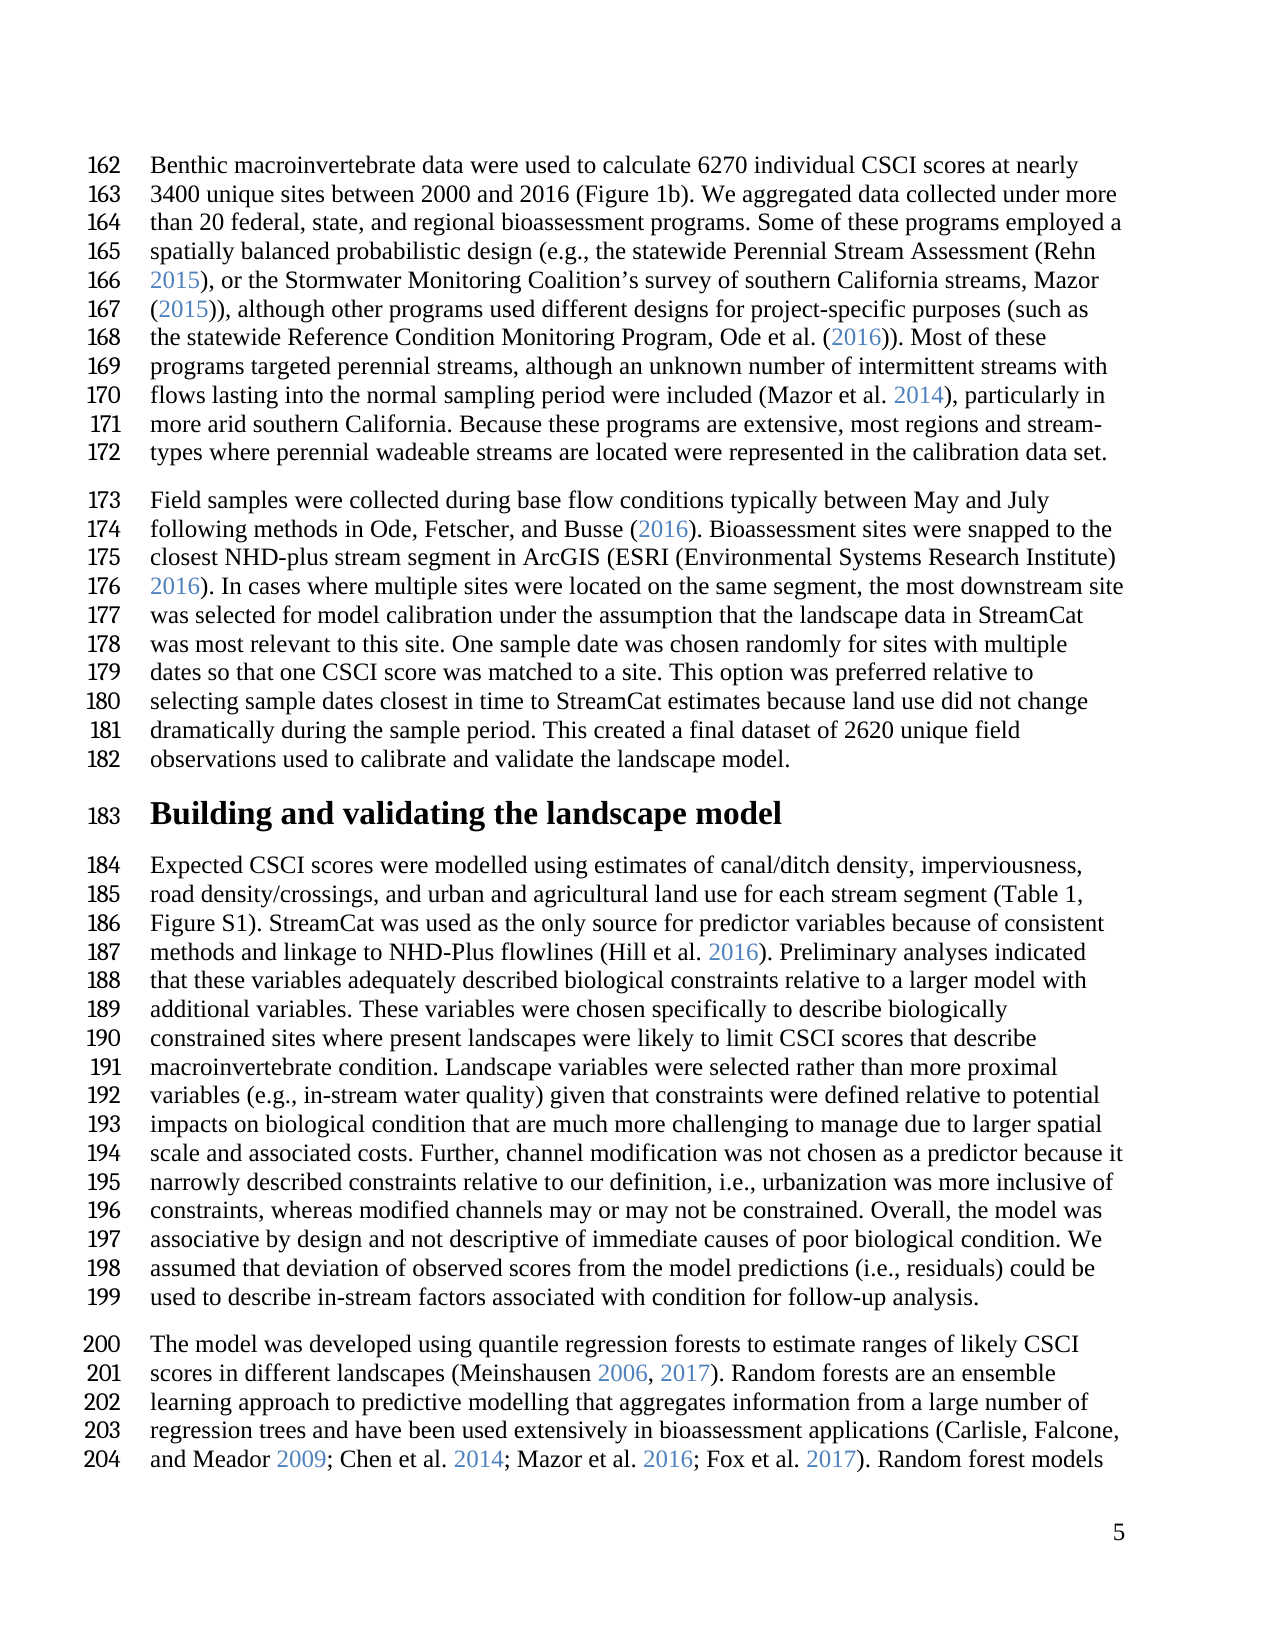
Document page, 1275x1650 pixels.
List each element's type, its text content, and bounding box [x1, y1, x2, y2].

text Field samples were collected during base flow conditions typically between May and July following methods in Ode, Fetscher, and Busse (2016). Bioassessment sites were snapped to the closest NHD-plus stream segment in ArcGIS (ESRI (Environmental Systems Research Institute) 2016). In cases where multiple sites were located on the same segment, the most downstream site was selected for model calibration under the assumption that the landscape data in StreamCat was most relevant to this site. One sample date was chosen randomly for sites with multiple dates so that one CSCI score was matched to a site. This option was preferred relative to selecting sample dates closest in time to StreamCat estimates because land use did not change dramatically during the sample period. This created a final dataset of 2620 unique field observations used to calibrate and validate the landscape model. [150, 485, 1125, 772]
text Benthic macroinvertebrate data were used to calculate 6270 individual CSCI scores at nearly 3400 unique sites between 2000 and 2016 (Figure 1b). We aggregated data collected under more than 20 federal, state, and regional bioassessment programs. Some of these programs employed a spatially balanced probabilistic design (e.g., the statewide Perennial Stream Assessment (Rehn 2015), or the Stormwater Monitoring Coalition’s survey of southern California streams, Mazor (2015)), although other programs used different designs for project-specific purposes (such as the statewide Reference Condition Monitoring Program, Ode et al. (2016)). Most of these programs targeted perennial streams, although an unknown number of intermittent streams with flows lasting into the normal sampling period were included (Mazor et al. 2014), particularly in more arid southern California. Because these programs are extensive, most regions and stream-types where perennial wadeable streams are located were represented in the calibration data set. [150, 150, 1125, 466]
subtitle Building and validating the landscape model [150, 793, 1125, 832]
text Expected CSCI scores were modelled using estimates of canal/ditch density, imperviousness, road density/crossings, and urban and agricultural land use for each stream segment (Table 1, Figure S1). StreamCat was used as the only source for predictor variables because of consistent methods and linkage to NHD-Plus flowlines (Hill et al. 2016). Preliminary analyses indicated that these variables adequately described biological constraints relative to a larger model with additional variables. These variables were chosen specifically to describe biologically constrained sites where present landscapes were likely to limit CSCI scores that describe macroinvertebrate condition. Landscape variables were selected rather than more proximal variables (e.g., in-stream water quality) given that constraints were defined relative to potential impacts on biological condition that are much more challenging to manage due to larger spatial scale and associated costs. Further, channel modification was not chosen as a predictor because it narrowly described constraints relative to our definition, i.e., urbanization was more inclusive of constraints, whereas modified channels may or may not be constrained. Overall, the model was associative by design and not descriptive of immediate causes of poor biological condition. We assumed that deviation of observed scores from the model predictions (i.e., residuals) could be used to describe in-stream factors associated with condition for follow-up analysis. [150, 850, 1125, 1310]
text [150, 1329, 1125, 1473]
